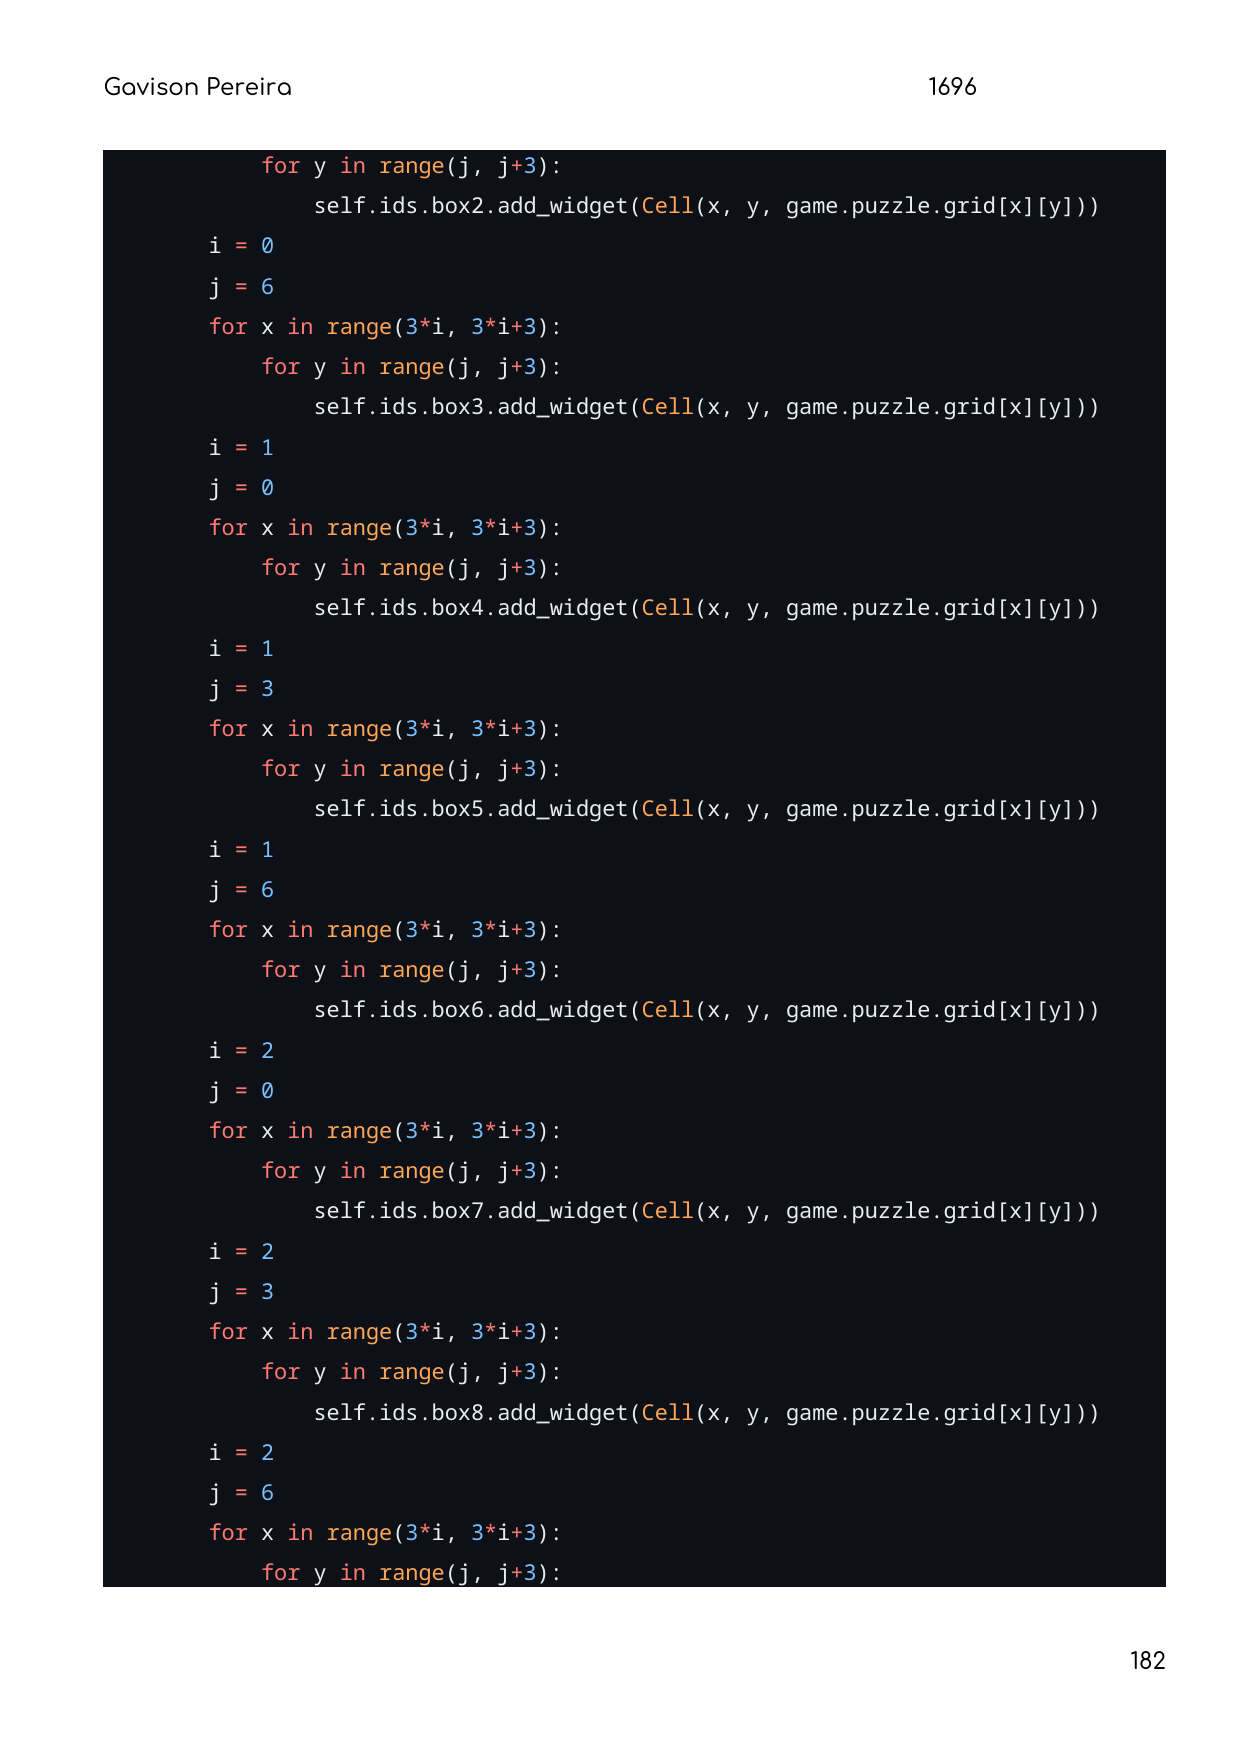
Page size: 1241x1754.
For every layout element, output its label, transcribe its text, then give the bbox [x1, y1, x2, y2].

text self.ids.box8.add_widget(Cell(x, y, game.puzzle.grid[x][y])) [103, 1396, 1166, 1426]
text j = 3 [103, 673, 1166, 702]
text i = 2 [103, 1236, 1166, 1265]
text for x in range(3*i, 3*i+3): [103, 1517, 1166, 1547]
text self.ids.box5.add_widget(Cell(x, y, game.puzzle.grid[x][y])) [103, 793, 1166, 823]
text j = 3 [103, 1276, 1166, 1306]
text for x in range(3*i, 3*i+3): [103, 311, 1166, 341]
text i = 1 [103, 833, 1166, 863]
text self.ids.box4.add_widget(Cell(x, y, game.puzzle.grid[x][y])) [103, 592, 1166, 622]
text for y in range(j, j+3): [103, 1356, 1166, 1386]
text for y in range(j, j+3): [103, 753, 1166, 783]
text j = 6 [103, 271, 1166, 300]
text i = 1 [103, 632, 1166, 662]
text j = 0 [103, 472, 1166, 501]
text for y in range(j, j+3): [103, 552, 1166, 582]
text for y in range(j, j+3): [103, 150, 1166, 180]
text for x in range(3*i, 3*i+3): [103, 914, 1166, 944]
text i = 0 [103, 230, 1166, 260]
text for y in range(j, j+3): [103, 351, 1166, 381]
text for y in range(j, j+3): [103, 1557, 1166, 1587]
text self.ids.box6.add_widget(Cell(x, y, game.puzzle.grid[x][y])) [103, 994, 1166, 1024]
text i = 2 [103, 1437, 1166, 1466]
text j = 6 [103, 874, 1166, 903]
text for x in range(3*i, 3*i+3): [103, 1115, 1166, 1145]
text for x in range(3*i, 3*i+3): [103, 1316, 1166, 1346]
text j = 0 [103, 1075, 1166, 1104]
text self.ids.box7.add_widget(Cell(x, y, game.puzzle.grid[x][y])) [103, 1195, 1166, 1225]
text self.ids.box2.add_widget(Cell(x, y, game.puzzle.grid[x][y])) [103, 190, 1166, 220]
text for x in range(3*i, 3*i+3): [103, 512, 1166, 542]
text j = 6 [103, 1477, 1166, 1507]
text i = 1 [103, 431, 1166, 461]
text for y in range(j, j+3): [103, 954, 1166, 984]
text i = 2 [103, 1034, 1166, 1064]
text for y in range(j, j+3): [103, 1155, 1166, 1185]
text for x in range(3*i, 3*i+3): [103, 713, 1166, 743]
text self.ids.box3.add_widget(Cell(x, y, game.puzzle.grid[x][y])) [103, 391, 1166, 421]
